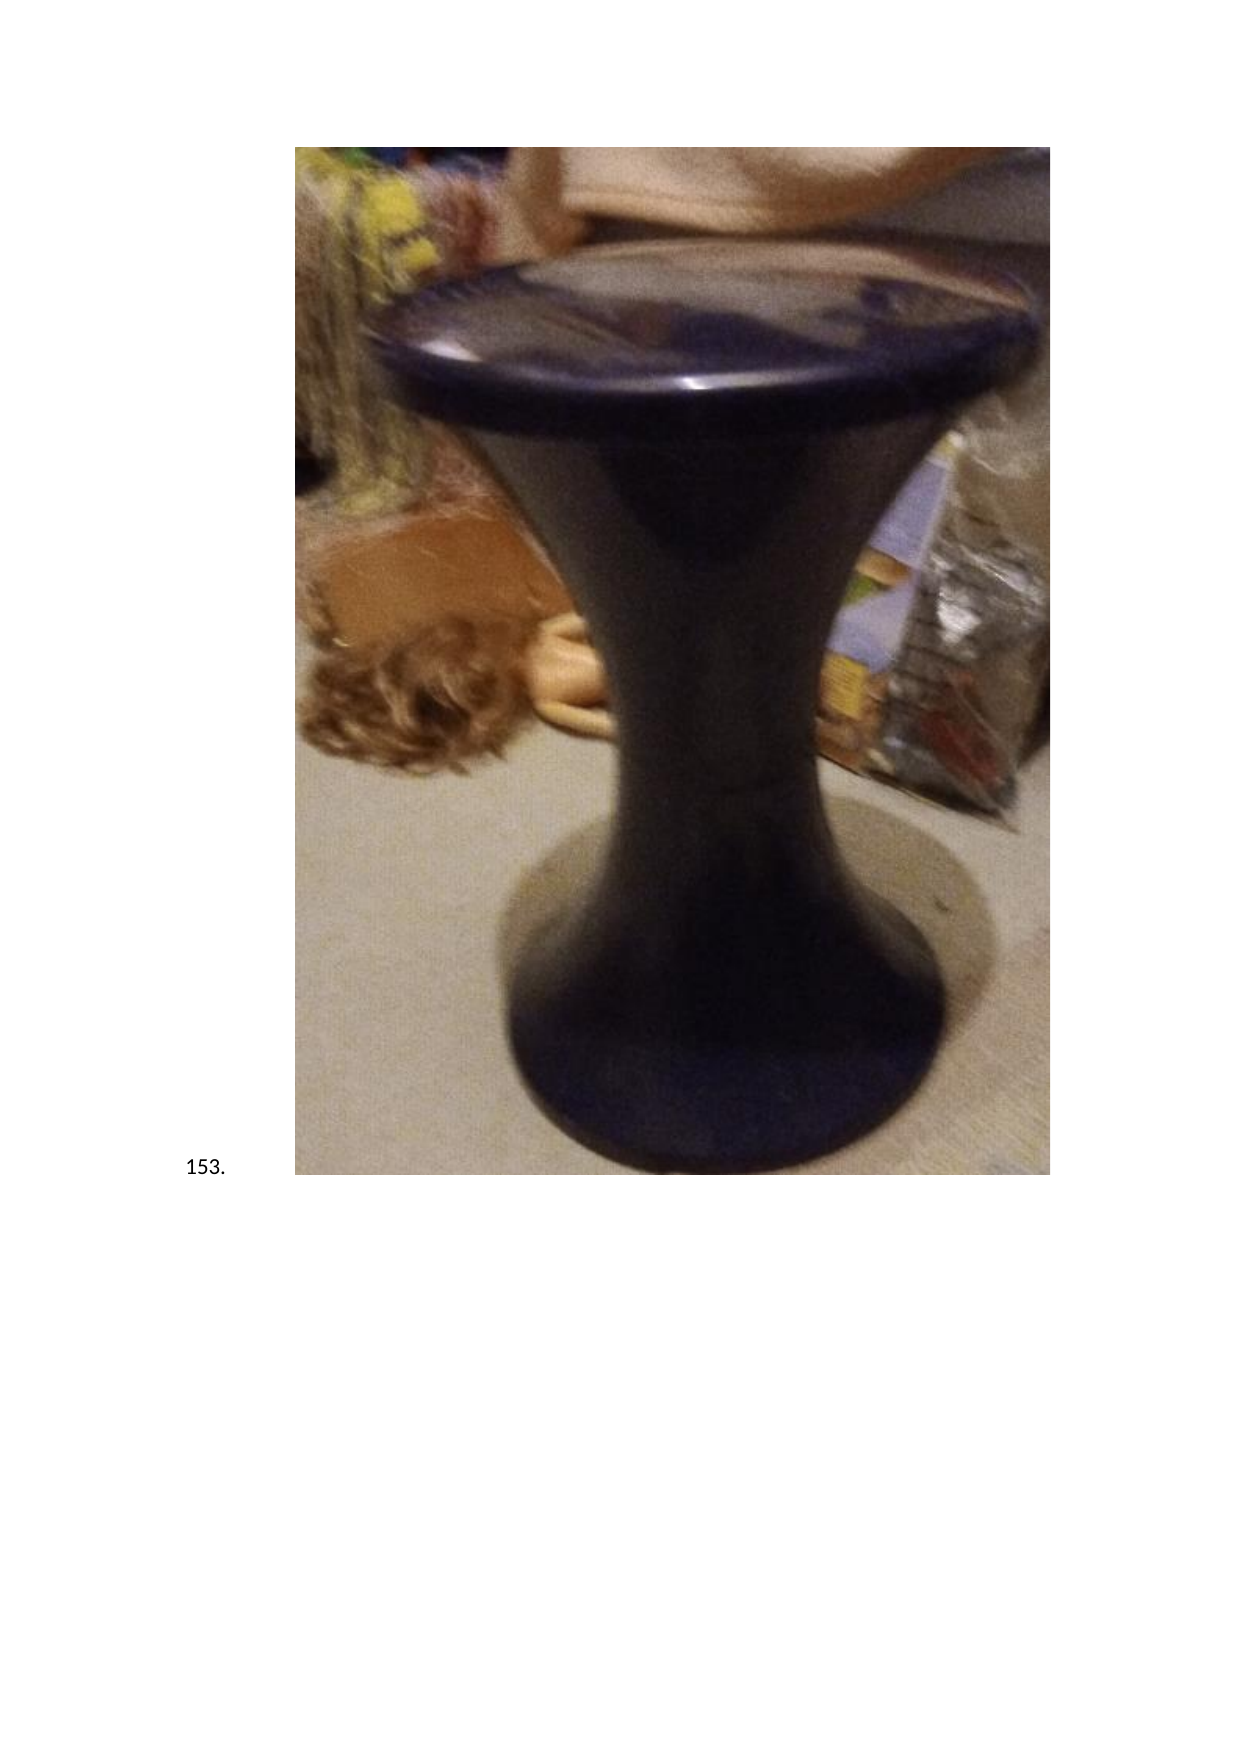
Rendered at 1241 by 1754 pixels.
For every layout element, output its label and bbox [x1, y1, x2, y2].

picture [295, 147, 1051, 1175]
